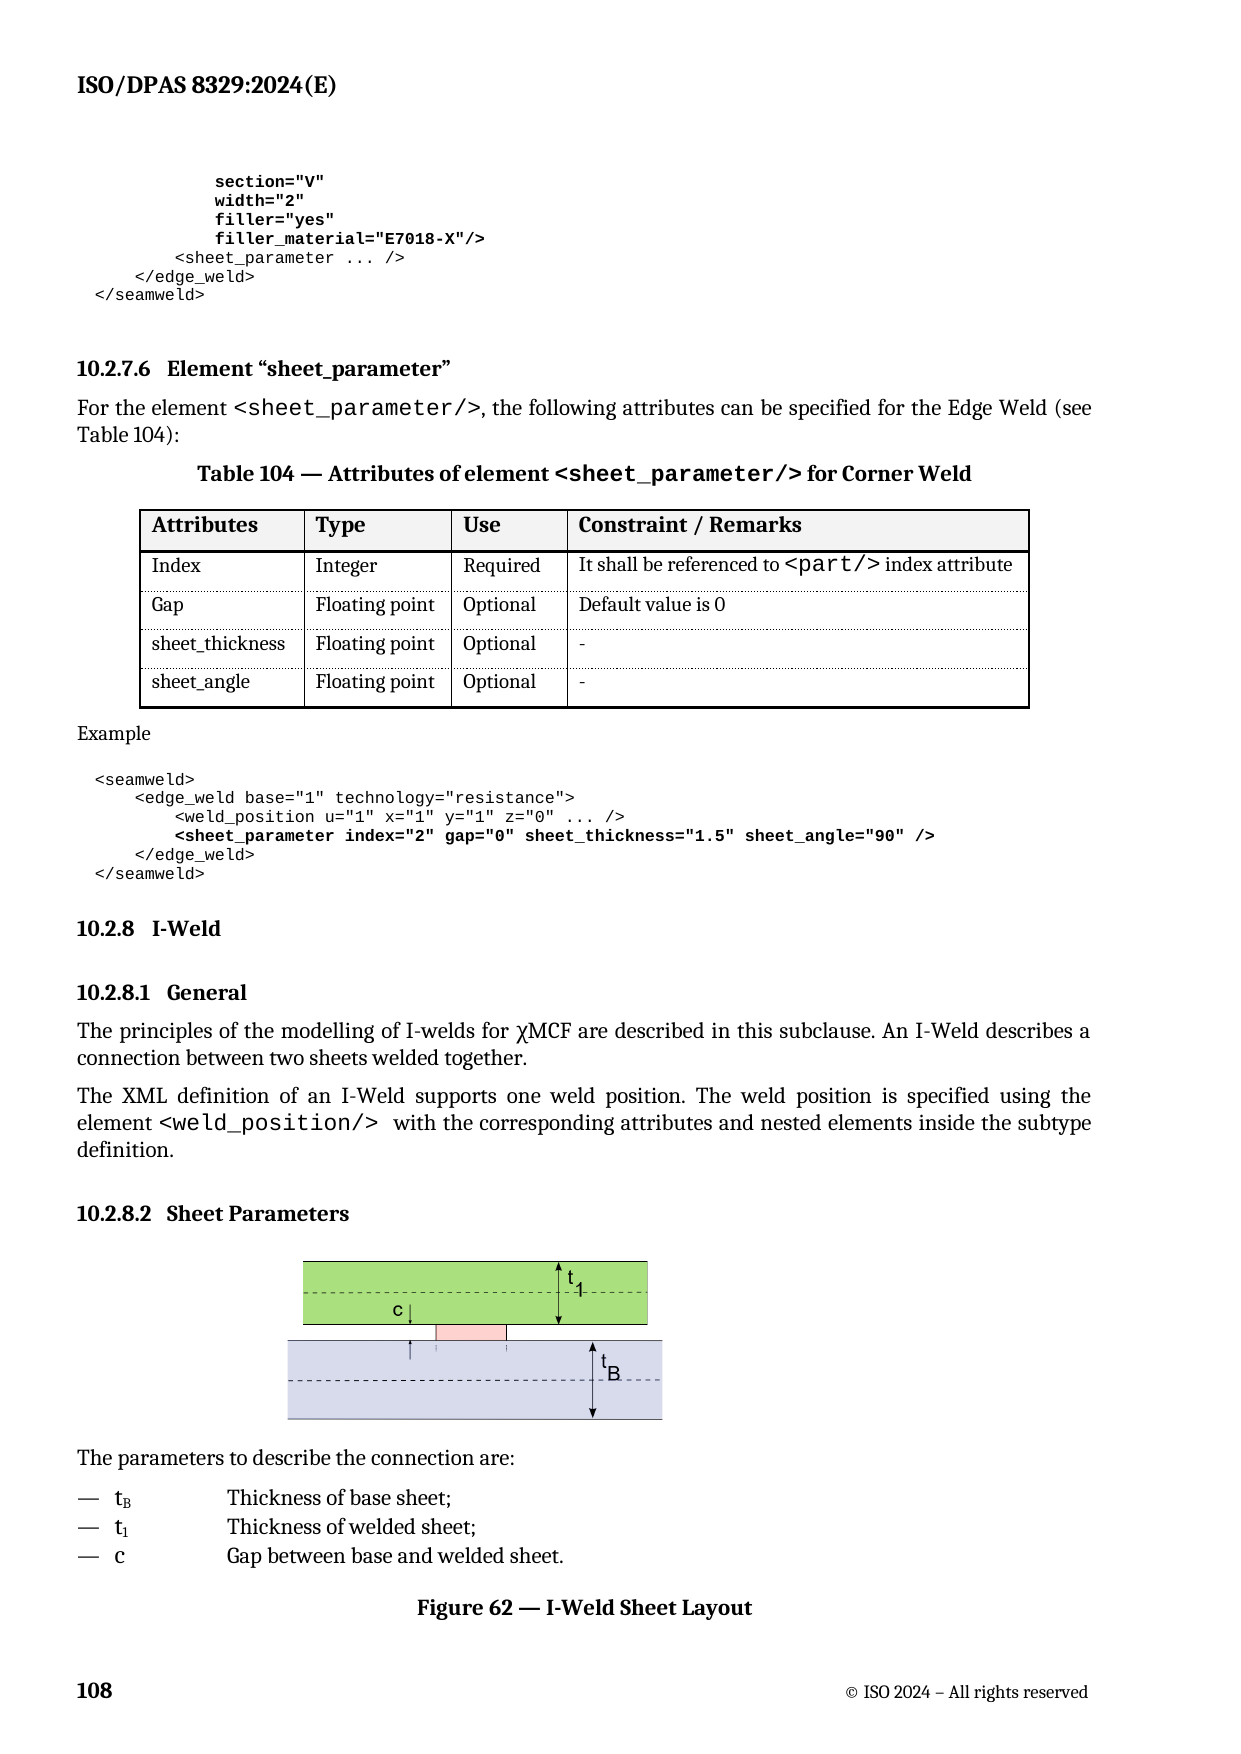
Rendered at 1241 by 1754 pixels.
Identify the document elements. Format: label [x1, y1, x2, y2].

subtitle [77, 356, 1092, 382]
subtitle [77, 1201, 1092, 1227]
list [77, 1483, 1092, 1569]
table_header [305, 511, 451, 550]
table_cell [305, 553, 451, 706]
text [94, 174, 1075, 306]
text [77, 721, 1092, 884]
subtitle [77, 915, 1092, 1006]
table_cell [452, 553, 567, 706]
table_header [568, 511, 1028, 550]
picture [287, 1261, 663, 1420]
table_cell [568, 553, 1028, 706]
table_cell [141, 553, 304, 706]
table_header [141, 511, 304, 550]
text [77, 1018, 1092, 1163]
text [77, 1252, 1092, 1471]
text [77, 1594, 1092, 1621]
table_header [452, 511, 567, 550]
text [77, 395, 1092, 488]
